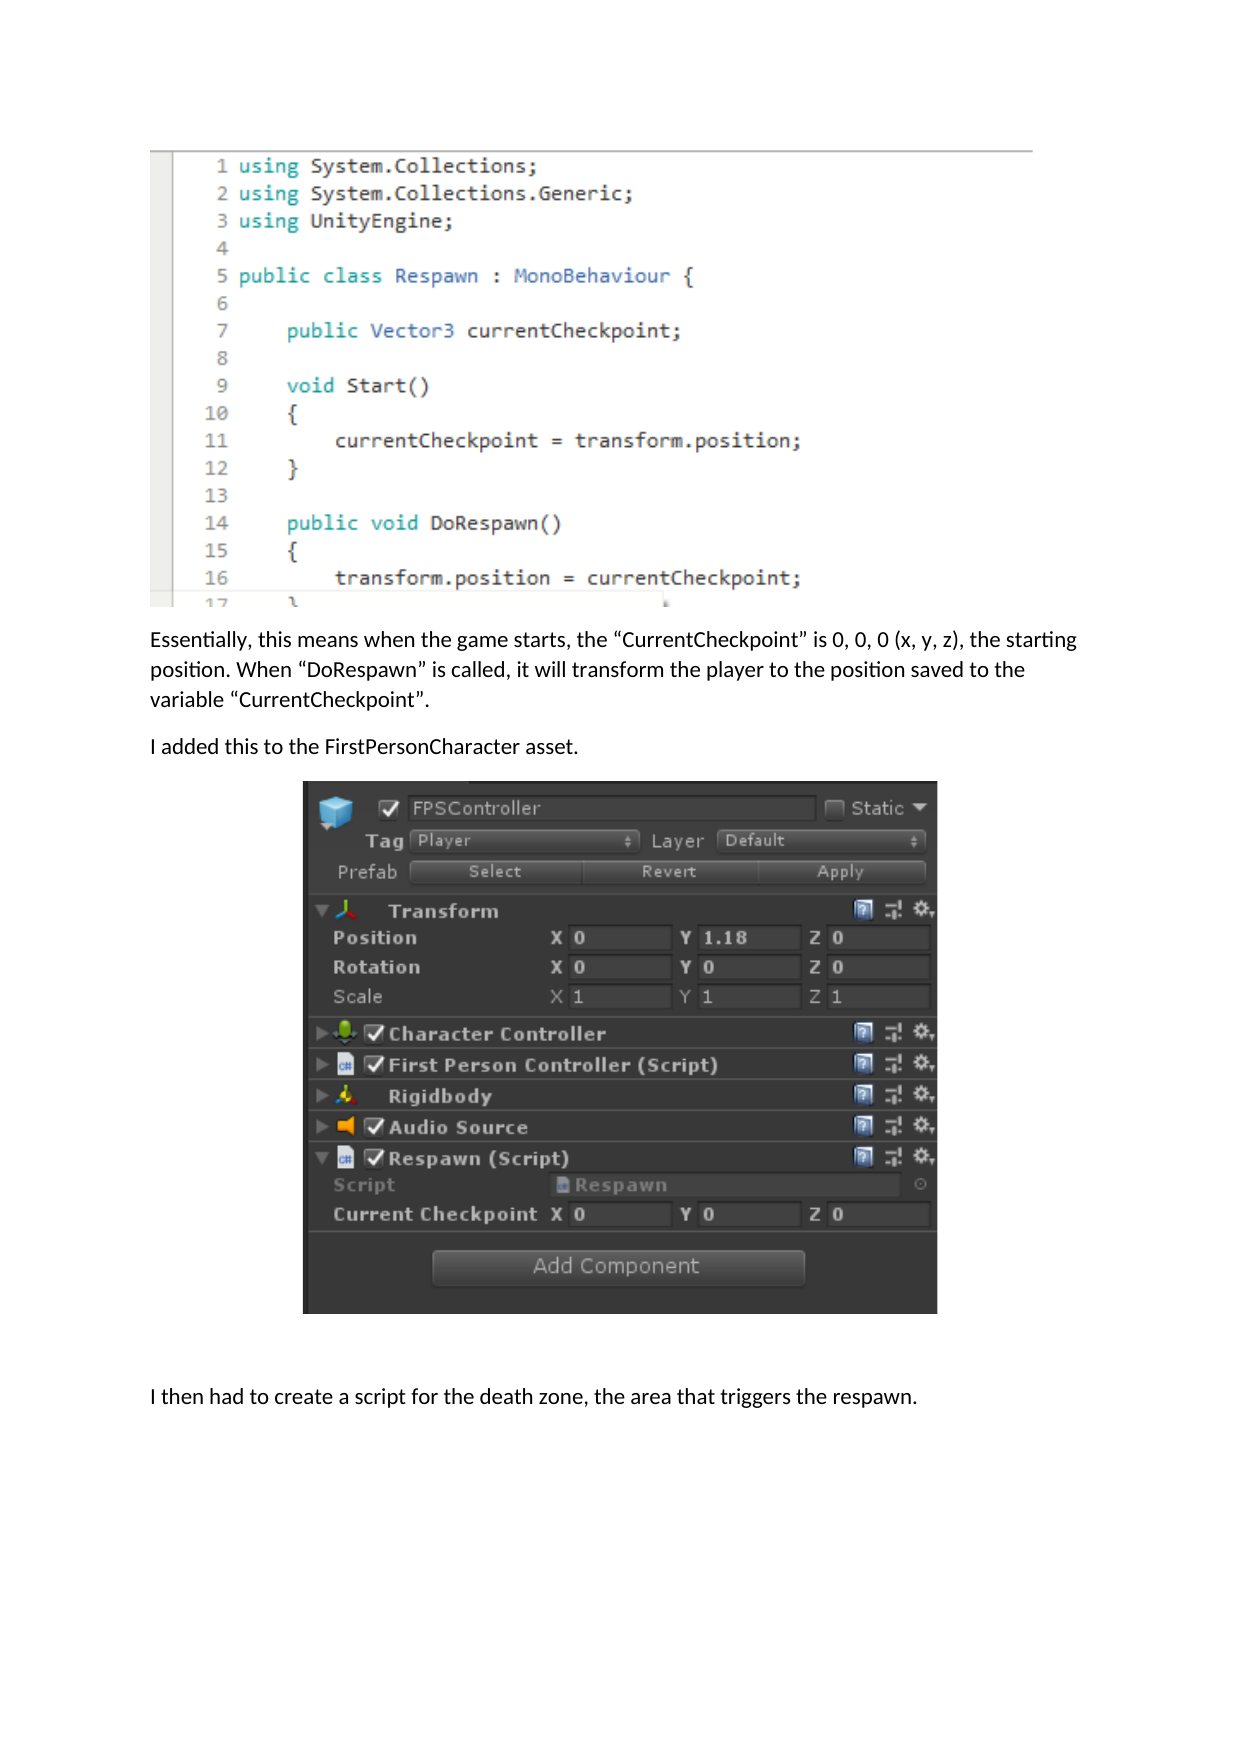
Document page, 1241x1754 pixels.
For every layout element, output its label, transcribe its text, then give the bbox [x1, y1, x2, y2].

text Essentially, this means when the game starts, the “CurrentCheckpoint” is 0, 0, 0 (x, y, z), the starting position. When “DoRespawn” is called, it will transform the player to the position saved to the variable “CurrentCheckpoint”. [150, 625, 1090, 713]
text I then had to create a script for the death zone, the area that triggers the respawn. [150, 1382, 1090, 1410]
text I added this to the FirstPersonCharacter asset. [150, 732, 1090, 760]
picture [302, 781, 938, 1314]
picture [150, 150, 1033, 607]
